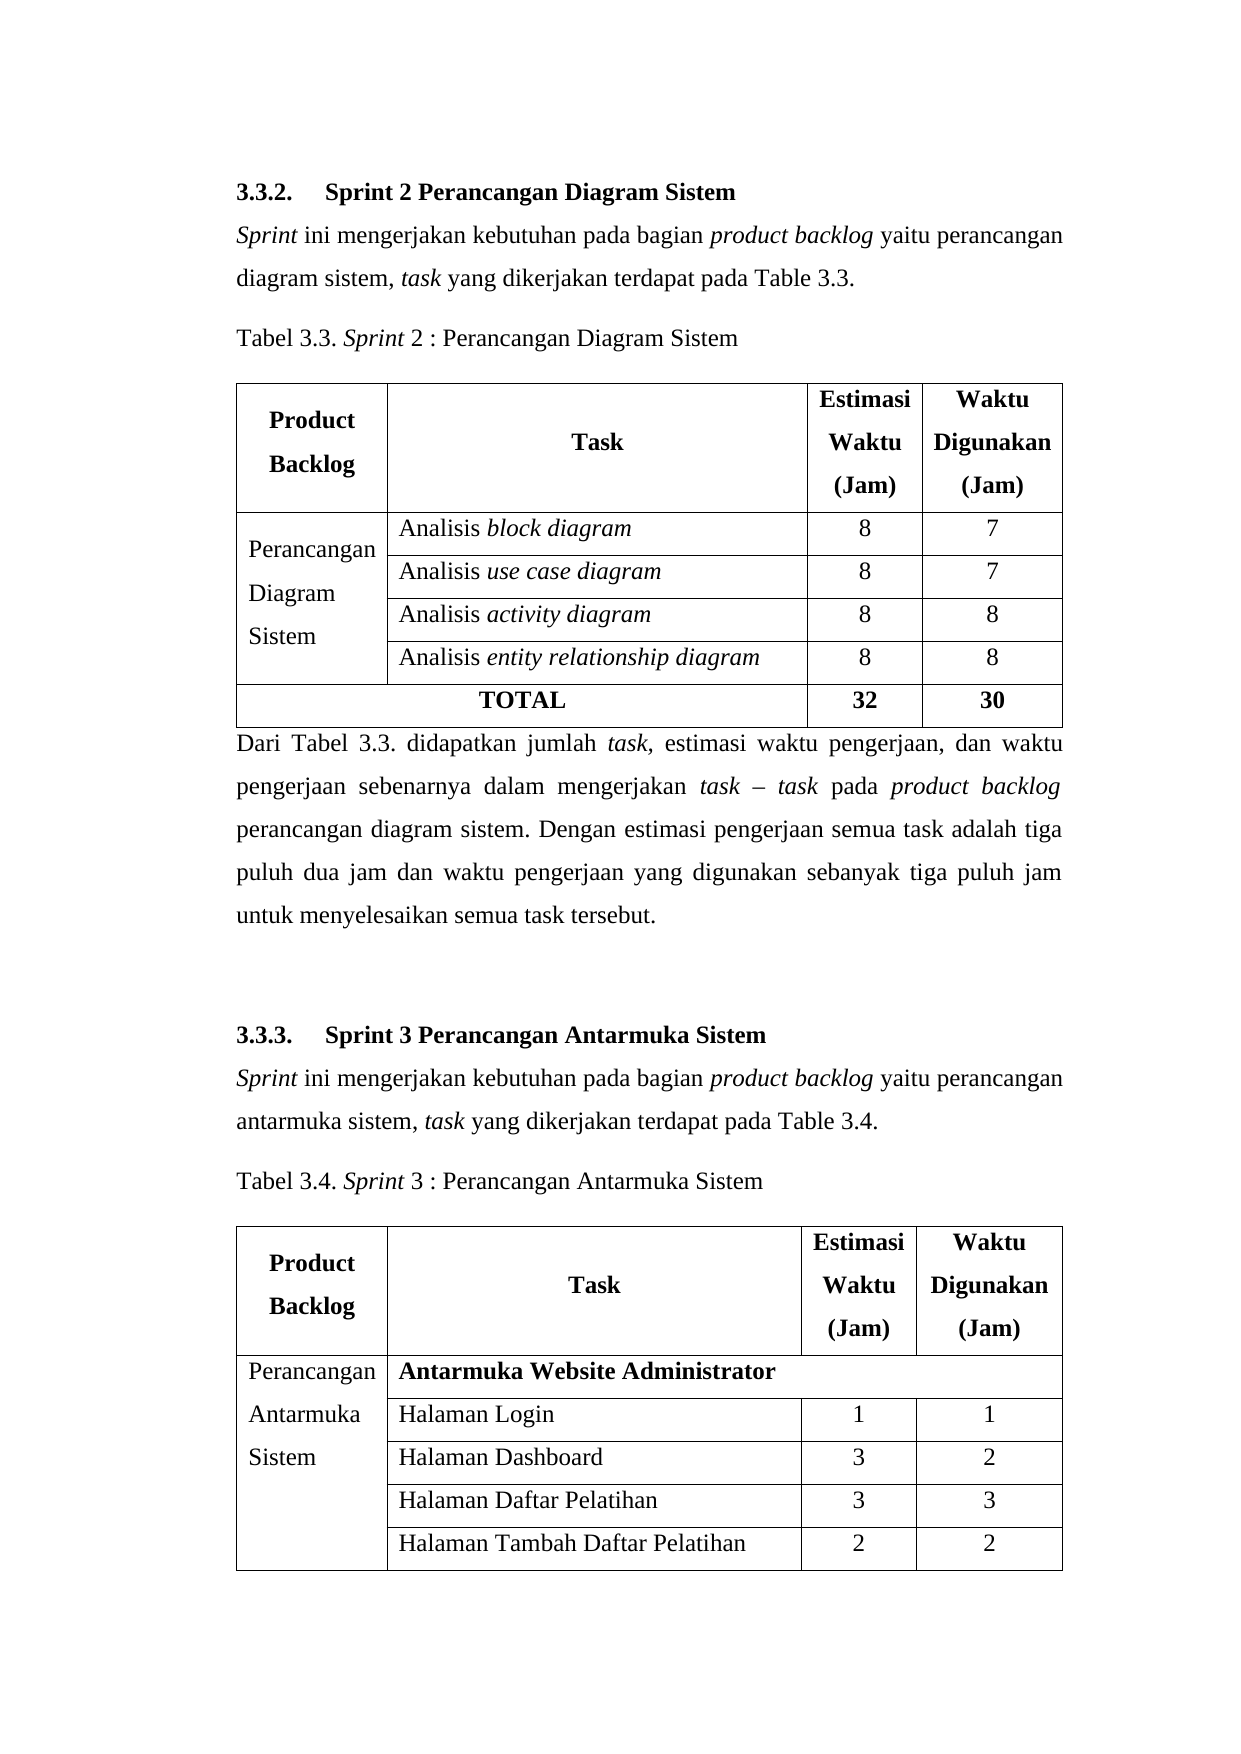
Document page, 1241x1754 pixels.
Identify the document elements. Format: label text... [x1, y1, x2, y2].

table_cell 8 [808, 642, 922, 684]
table_cell Halaman Tambah Daftar Pelatihan [388, 1528, 801, 1569]
table_cell 3 [802, 1442, 916, 1484]
table_cell Analisis use case diagram [388, 556, 807, 598]
table_header Waktu Digunakan (Jam) [923, 384, 1062, 512]
table_header Estimasi Waktu (Jam) [808, 384, 922, 512]
table_cell Halaman Dashboard [388, 1442, 801, 1484]
subtitle Sprint 2 Perancangan Diagram Sistem [236, 177, 1063, 206]
table_cell Halaman Login [388, 1399, 801, 1441]
table_cell 32 [808, 685, 922, 727]
table_cell TOTAL [237, 685, 807, 727]
table_cell Analisis entity relationship diagram [388, 642, 807, 684]
table_cell 7 [923, 513, 1062, 555]
table_header Task [388, 384, 807, 512]
table_cell 3 [802, 1485, 916, 1527]
table_cell 1 [917, 1399, 1062, 1441]
text Tabel 3.4. Sprint 3 : Perancangan Antarmuka Sistem [236, 1166, 1063, 1195]
text Sprint ini mengerjakan kebutuhan pada bagian product backlog yaitu perancangan antarmuka sistem, task yang dikerjakan terdapat pada Table 3.4. [236, 1063, 1063, 1135]
table_cell 1 [802, 1399, 916, 1441]
subtitle Sprint 3 Perancangan Antarmuka Sistem [236, 1020, 1063, 1049]
table_cell 8 [808, 599, 922, 641]
table_header Estimasi Waktu (Jam) [802, 1227, 916, 1355]
table_cell Perancangan Diagram Sistem [237, 513, 387, 684]
text Sprint ini mengerjakan kebutuhan pada bagian product backlog yaitu perancangan diagram sistem, task yang dikerjakan terdapat pada Table 3.3. [236, 220, 1063, 292]
table_cell Halaman Daftar Pelatihan [388, 1485, 801, 1527]
table_cell 8 [808, 513, 922, 555]
table_header Waktu Digunakan (Jam) [917, 1227, 1062, 1355]
table_cell Analisis block diagram [388, 513, 807, 555]
table_header Product Backlog [237, 384, 387, 512]
table_cell Analisis activity diagram [388, 599, 807, 641]
table_header Task [388, 1227, 801, 1355]
table_cell 2 [802, 1528, 916, 1569]
text Tabel 3.3. Sprint 2 : Perancangan Diagram Sistem [236, 323, 1063, 352]
table_cell 8 [923, 642, 1062, 684]
table_cell 3 [917, 1485, 1062, 1527]
table_cell 30 [923, 685, 1062, 727]
table_cell Antarmuka Website Administrator [388, 1356, 1062, 1398]
table_header Product Backlog [237, 1227, 387, 1355]
table_cell 8 [808, 556, 922, 598]
table_cell Perancangan Antarmuka Sistem [237, 1356, 387, 1569]
table_cell 7 [923, 556, 1062, 598]
table_cell 8 [923, 599, 1062, 641]
table_cell 2 [917, 1528, 1062, 1569]
table_cell 2 [917, 1442, 1062, 1484]
text Dari Tabel 3.3. didapatkan jumlah task, estimasi waktu pengerjaan, dan waktu pengerjaan sebenarnya dalam mengerjakan task – task pada product backlog perancangan diagram sistem. Dengan estimasi pengerjaan semua task adalah tiga puluh dua jam dan waktu pengerjaan yang digunakan sebanyak tiga puluh jam untuk menyelesaikan semua task tersebut. [236, 728, 1063, 929]
